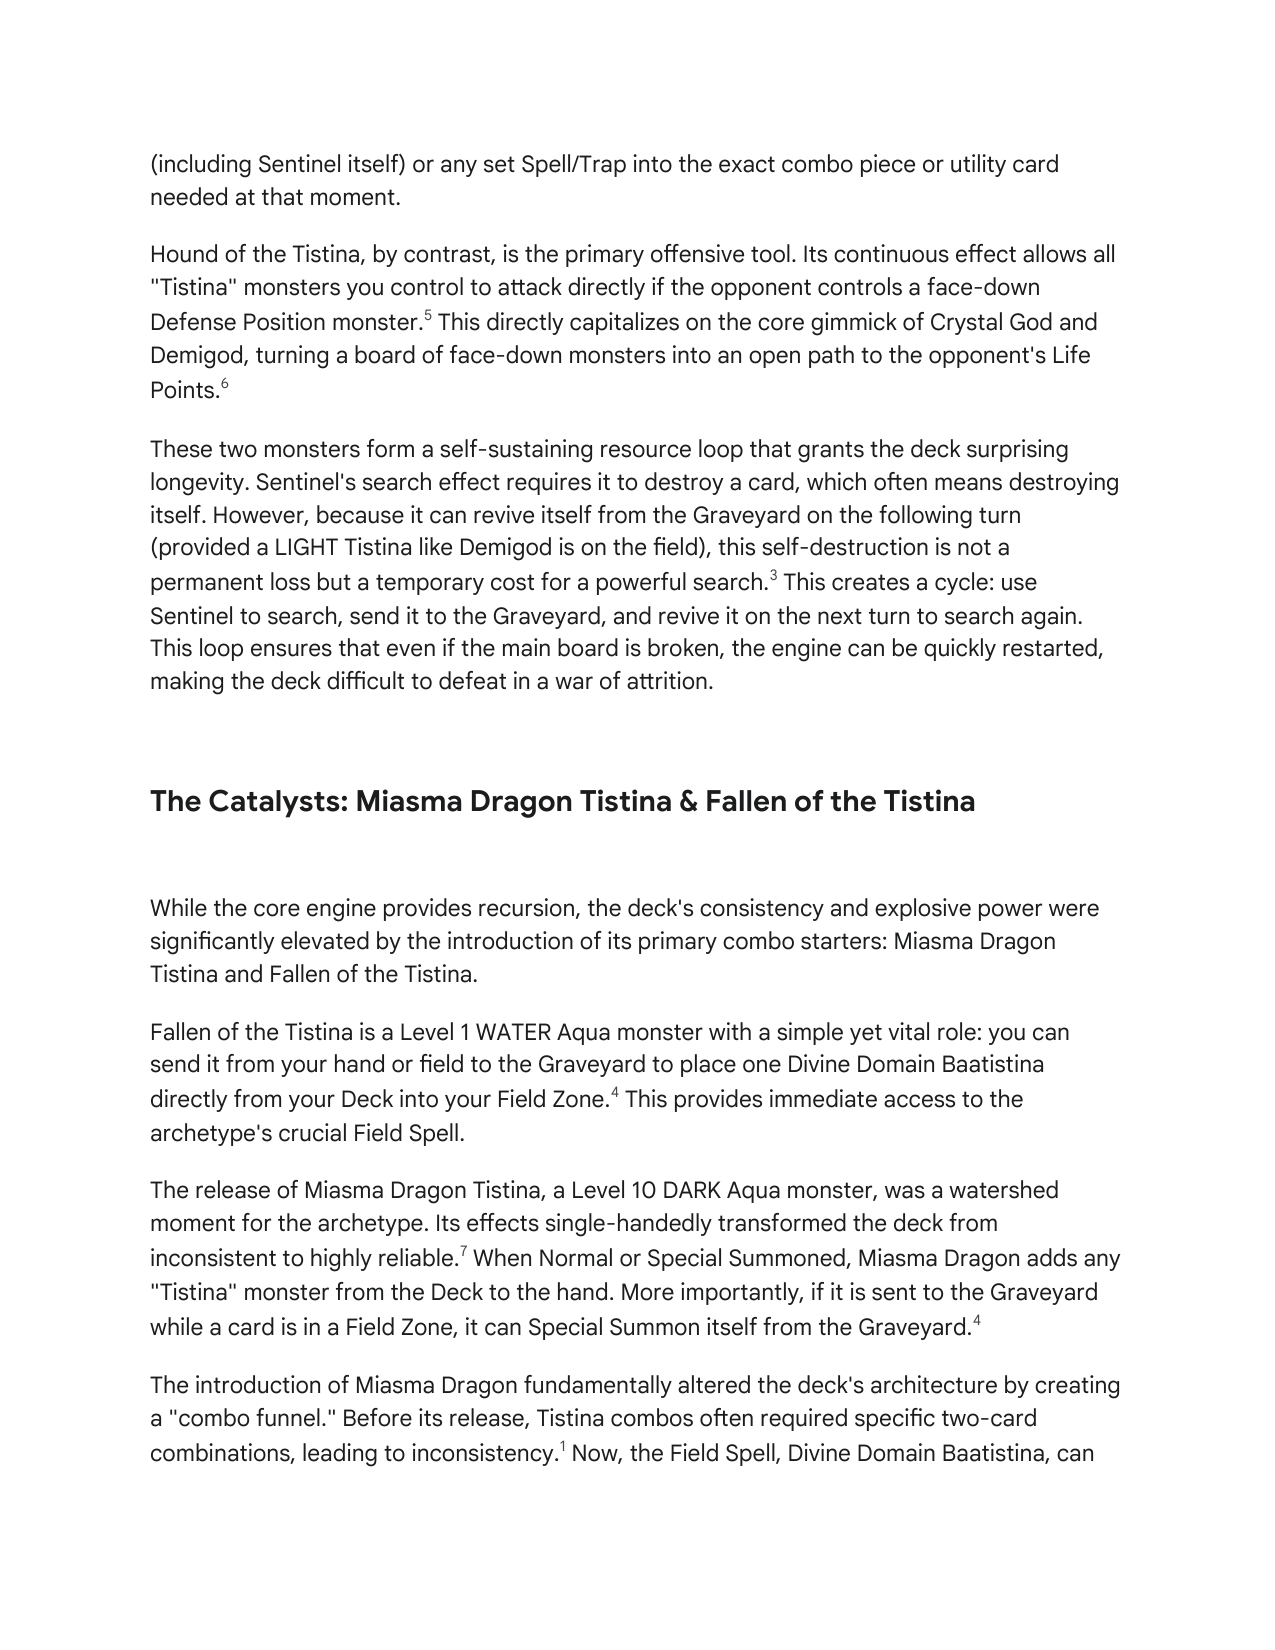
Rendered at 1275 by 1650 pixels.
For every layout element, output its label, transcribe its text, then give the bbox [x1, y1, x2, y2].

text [150, 150, 1125, 211]
text The release of Miasma Dragon Tistina, a Level 10 DARK Aqua monster, was a watershed moment for the archetype. Its effects single-handedly transformed the deck from inconsistent to highly reliable.7 When Normal or Special Summoned, Miasma Dragon adds any "Tistina" monster from the Deck to the hand. More importantly, if it is sent to the Graveyard while a card is in a Field Zone, it can Special Summon itself from the Graveyard.4 [150, 1177, 1125, 1342]
text Fallen of the Tistina is a Level 1 WATER Aqua monster with a simple yet vital role: you can send it from your hand or field to the Graveyard to place one Divine Domain Baatistina directly from your Deck into your Field Zone.4 This provides immediate access to the archetype's crucial Field Spell. [150, 1018, 1125, 1148]
text These two monsters form a self-sustaining resource loop that grants the deck surprising longevity. Sentinel's search effect requires it to destroy a card, which often means destroying itself. However, because it can revive itself from the Graveyard on the following turn (provided a LIGHT Tistina like Demigod is on the field), this self-destruction is not a permanent loss but a temporary cost for a powerful search.3 This creates a cycle: use Sentinel to search, send it to the Graveyard, and revive it on the next turn to search again. This loop ensures that even if the main board is broken, the engine can be quickly restarted, making the deck difficult to defeat in a war of attrition. [150, 435, 1125, 696]
text Hound of the Tistina, by contrast, is the primary offensive tool. Its continuous effect allows all "Tistina" monsters you control to attack directly if the opponent controls a face-down Defense Position monster.5 This directly capitalizes on the core gimmick of Crystal God and Demigod, turning a board of face-down monsters into an open path to the opponent's Life Points.6 [150, 240, 1125, 406]
text While the core engine provides recursion, the deck's consistency and explosive power were significantly elevated by the introduction of its primary combo starters: Miasma Dragon Tistina and Fallen of the Tistina. [150, 895, 1125, 989]
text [150, 1372, 1125, 1469]
subtitle The Catalysts: Miasma Dragon Tistina & Fallen of the Tistina [150, 783, 1125, 819]
